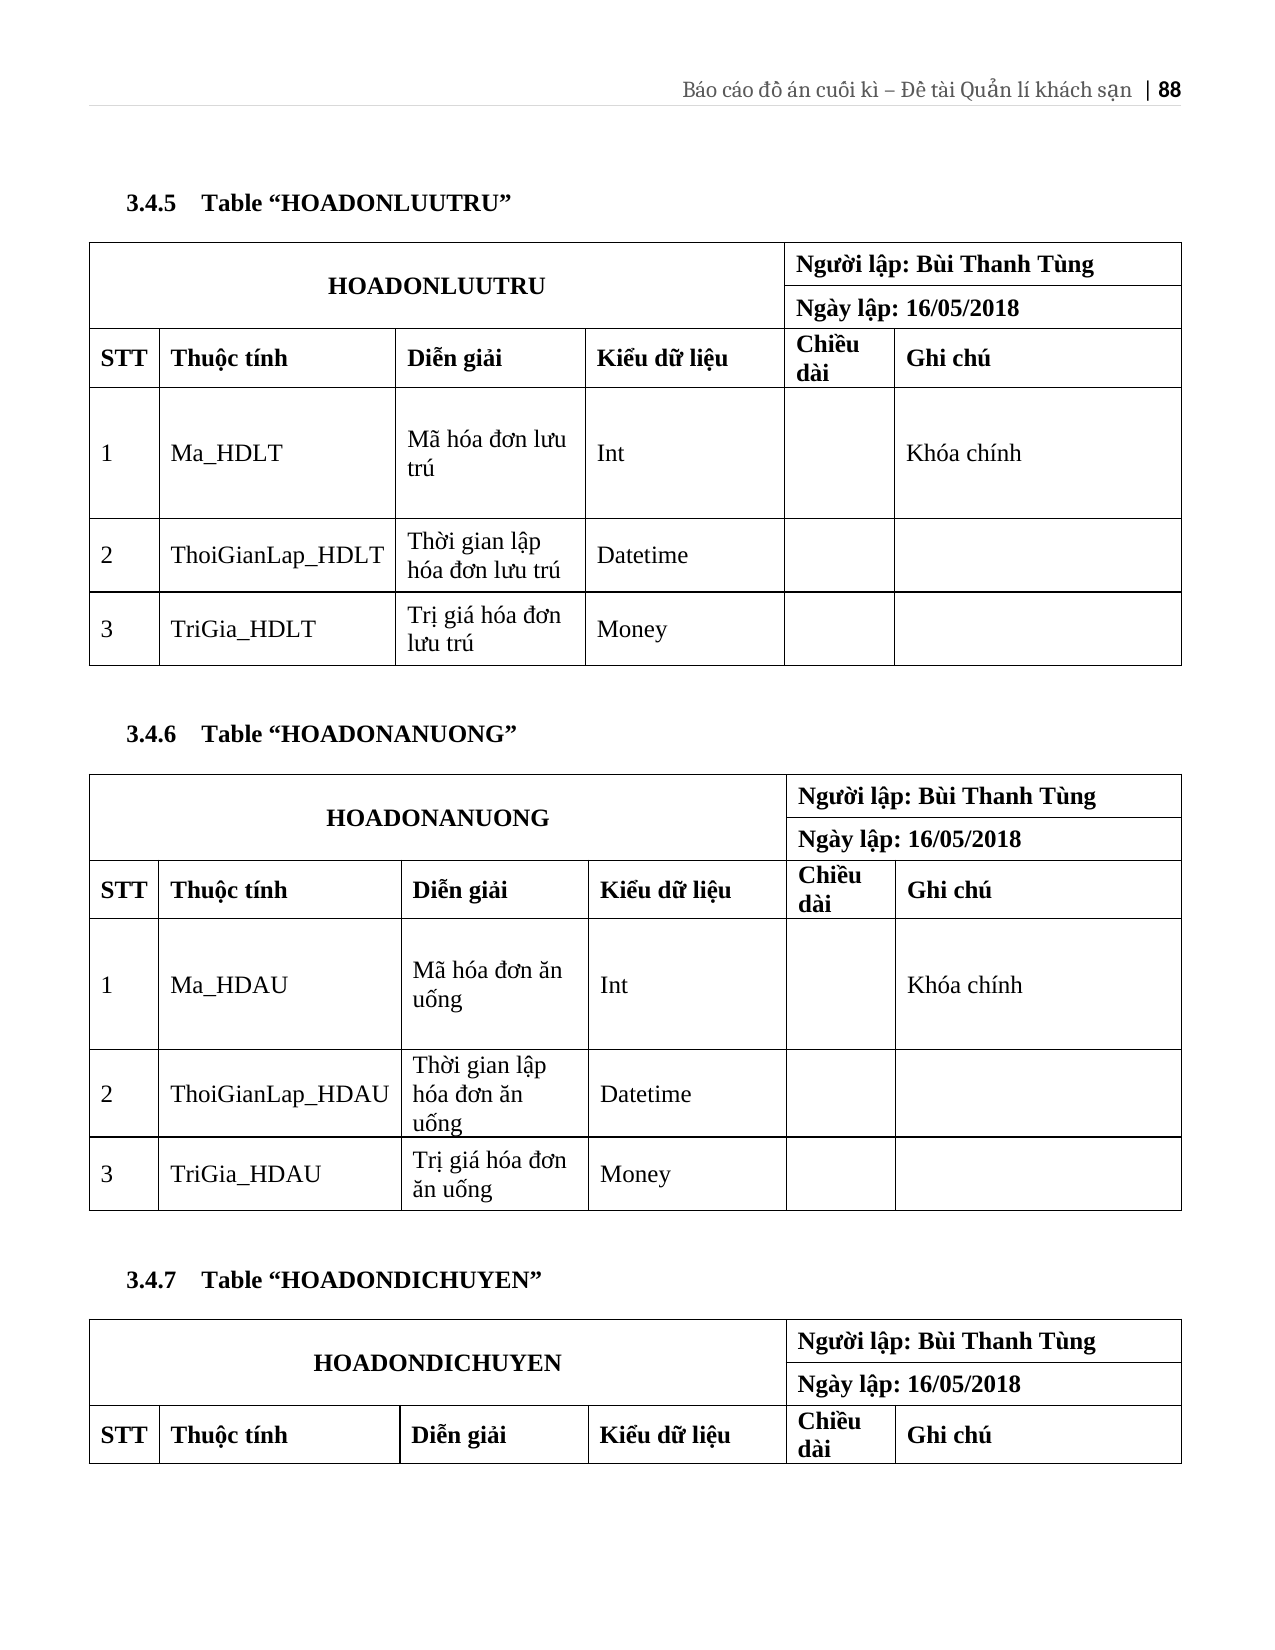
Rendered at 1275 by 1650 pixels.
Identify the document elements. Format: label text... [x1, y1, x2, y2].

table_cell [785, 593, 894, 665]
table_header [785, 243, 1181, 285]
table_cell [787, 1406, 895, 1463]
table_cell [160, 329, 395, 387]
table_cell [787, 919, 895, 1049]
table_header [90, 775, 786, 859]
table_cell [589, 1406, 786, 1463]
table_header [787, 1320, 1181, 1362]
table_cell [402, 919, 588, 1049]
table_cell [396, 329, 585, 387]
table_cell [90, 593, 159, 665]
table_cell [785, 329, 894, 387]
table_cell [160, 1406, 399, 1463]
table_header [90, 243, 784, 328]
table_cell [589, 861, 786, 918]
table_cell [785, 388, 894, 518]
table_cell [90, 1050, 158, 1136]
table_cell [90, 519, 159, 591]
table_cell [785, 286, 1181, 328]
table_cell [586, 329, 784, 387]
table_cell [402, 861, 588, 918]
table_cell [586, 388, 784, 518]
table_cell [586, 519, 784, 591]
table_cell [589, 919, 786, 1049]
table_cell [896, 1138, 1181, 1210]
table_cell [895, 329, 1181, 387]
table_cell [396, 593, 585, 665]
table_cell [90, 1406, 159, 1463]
list Table “HOADONLUUTRU” [126, 188, 1181, 217]
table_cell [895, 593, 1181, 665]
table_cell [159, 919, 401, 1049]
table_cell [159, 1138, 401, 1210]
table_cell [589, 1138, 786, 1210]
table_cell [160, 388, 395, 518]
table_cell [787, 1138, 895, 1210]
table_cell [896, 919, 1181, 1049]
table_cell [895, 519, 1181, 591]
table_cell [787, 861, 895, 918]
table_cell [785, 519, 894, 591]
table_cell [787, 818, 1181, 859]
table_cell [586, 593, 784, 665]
list Table “HOADONANUONG” [126, 719, 1181, 748]
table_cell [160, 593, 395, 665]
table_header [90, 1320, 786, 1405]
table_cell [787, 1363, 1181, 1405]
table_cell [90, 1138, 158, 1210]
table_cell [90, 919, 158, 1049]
list Table “HOADONDICHUYEN” [126, 1265, 1181, 1293]
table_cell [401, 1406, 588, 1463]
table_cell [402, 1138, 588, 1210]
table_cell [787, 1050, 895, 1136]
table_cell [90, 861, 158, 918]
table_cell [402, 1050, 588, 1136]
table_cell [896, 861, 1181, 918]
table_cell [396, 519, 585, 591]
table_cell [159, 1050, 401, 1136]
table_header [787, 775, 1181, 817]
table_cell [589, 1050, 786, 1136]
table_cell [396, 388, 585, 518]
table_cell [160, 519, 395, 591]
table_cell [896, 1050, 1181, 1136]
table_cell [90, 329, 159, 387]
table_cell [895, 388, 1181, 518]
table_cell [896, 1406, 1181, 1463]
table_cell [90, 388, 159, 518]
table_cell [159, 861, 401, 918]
